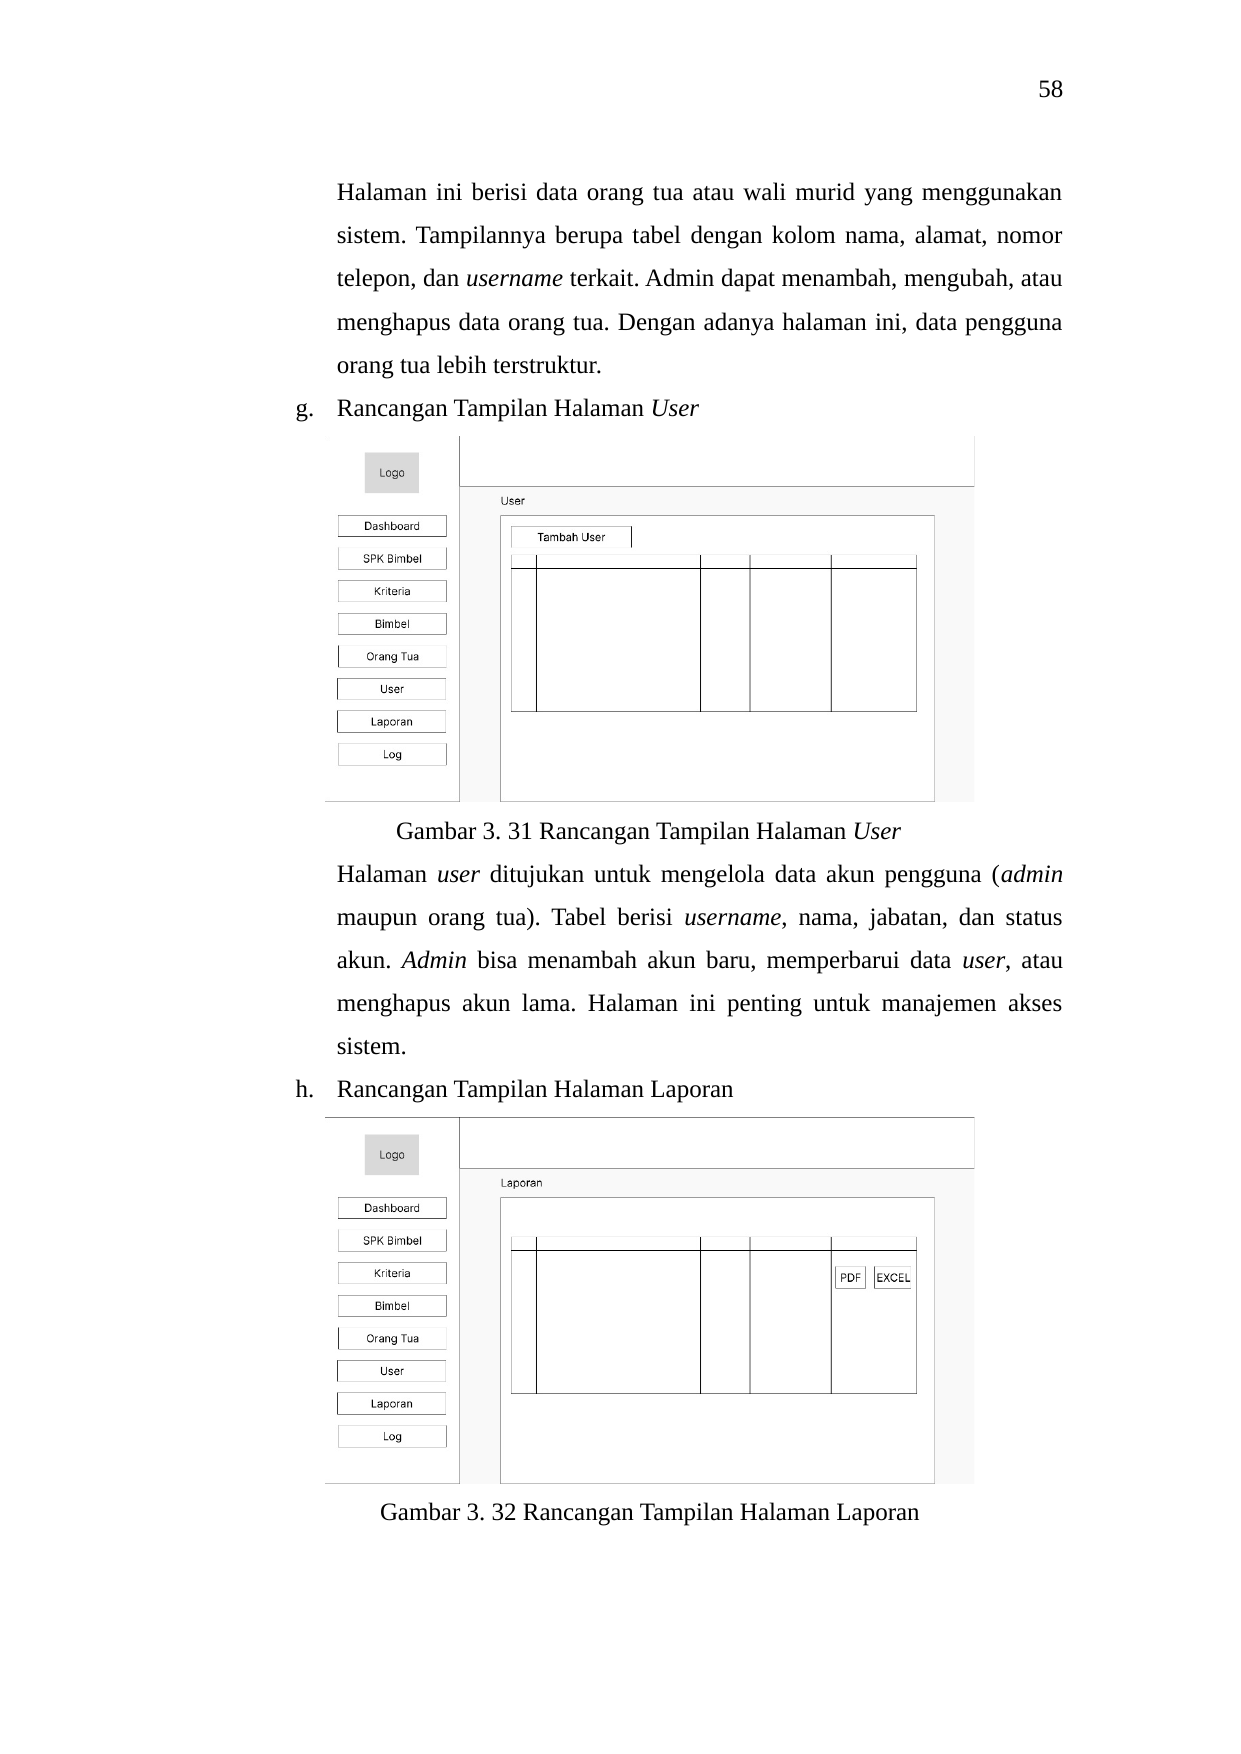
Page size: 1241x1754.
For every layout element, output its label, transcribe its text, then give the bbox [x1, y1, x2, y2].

text Gambar 3. 32 Rancangan Tampilan Halaman Laporan [236, 1497, 1063, 1526]
picture [325, 436, 975, 802]
picture [325, 1117, 975, 1484]
list Halaman ini berisi data orang tua atau wali murid yang menggunakan sistem. Tampilannya berupa tabel dengan kolom nama, alamat, nomor telepon, dan username terkait. Admin dapat menambah, mengubah, atau menghapus data orang tua. Dengan adanya halaman ini, data pengguna orang tua lebih terstruktur. [337, 177, 1063, 378]
list Halaman user ditujukan untuk mengelola data akun pengguna (admin maupun orang tua). Tabel berisi username, nama, jabatan, dan status akun. Admin bisa menambah akun baru, memperbarui data user, atau menghapus akun lama. Halaman ini penting untuk manajemen akses sistem. [337, 859, 1063, 1060]
list Rancangan Tampilan Halaman User [295, 393, 1063, 422]
list Rancangan Tampilan Halaman Laporan [295, 1074, 1063, 1103]
text Gambar 3. 31 Rancangan Tampilan Halaman User [236, 816, 1063, 844]
